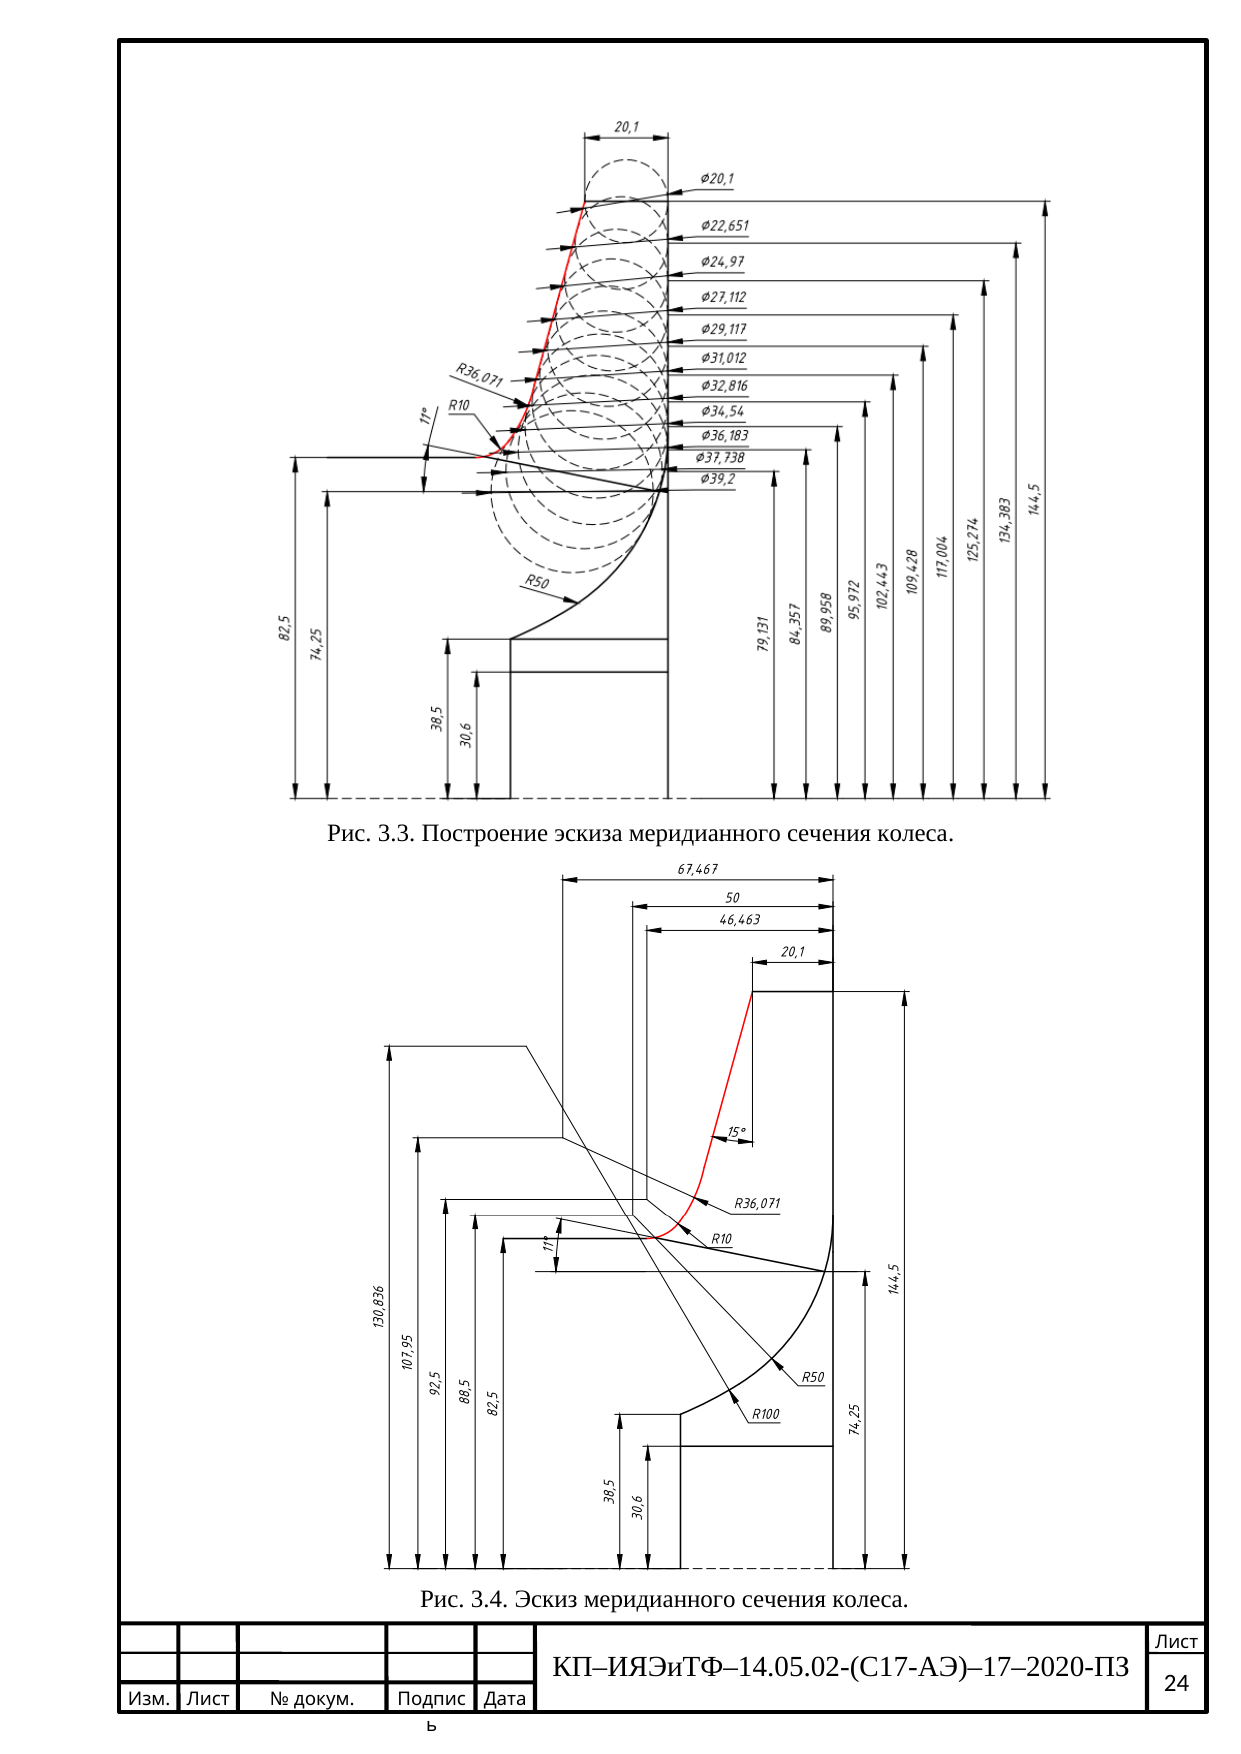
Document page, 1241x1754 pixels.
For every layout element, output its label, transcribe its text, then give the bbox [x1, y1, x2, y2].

text Рис. 3.4. Эскиз меридианного сечения колеса. [177, 1584, 1152, 1613]
picture [370, 860, 911, 1571]
text Рис. 3.3. Построение эскиза меридианного сечения колеса. [177, 818, 1104, 846]
picture [276, 118, 1053, 804]
